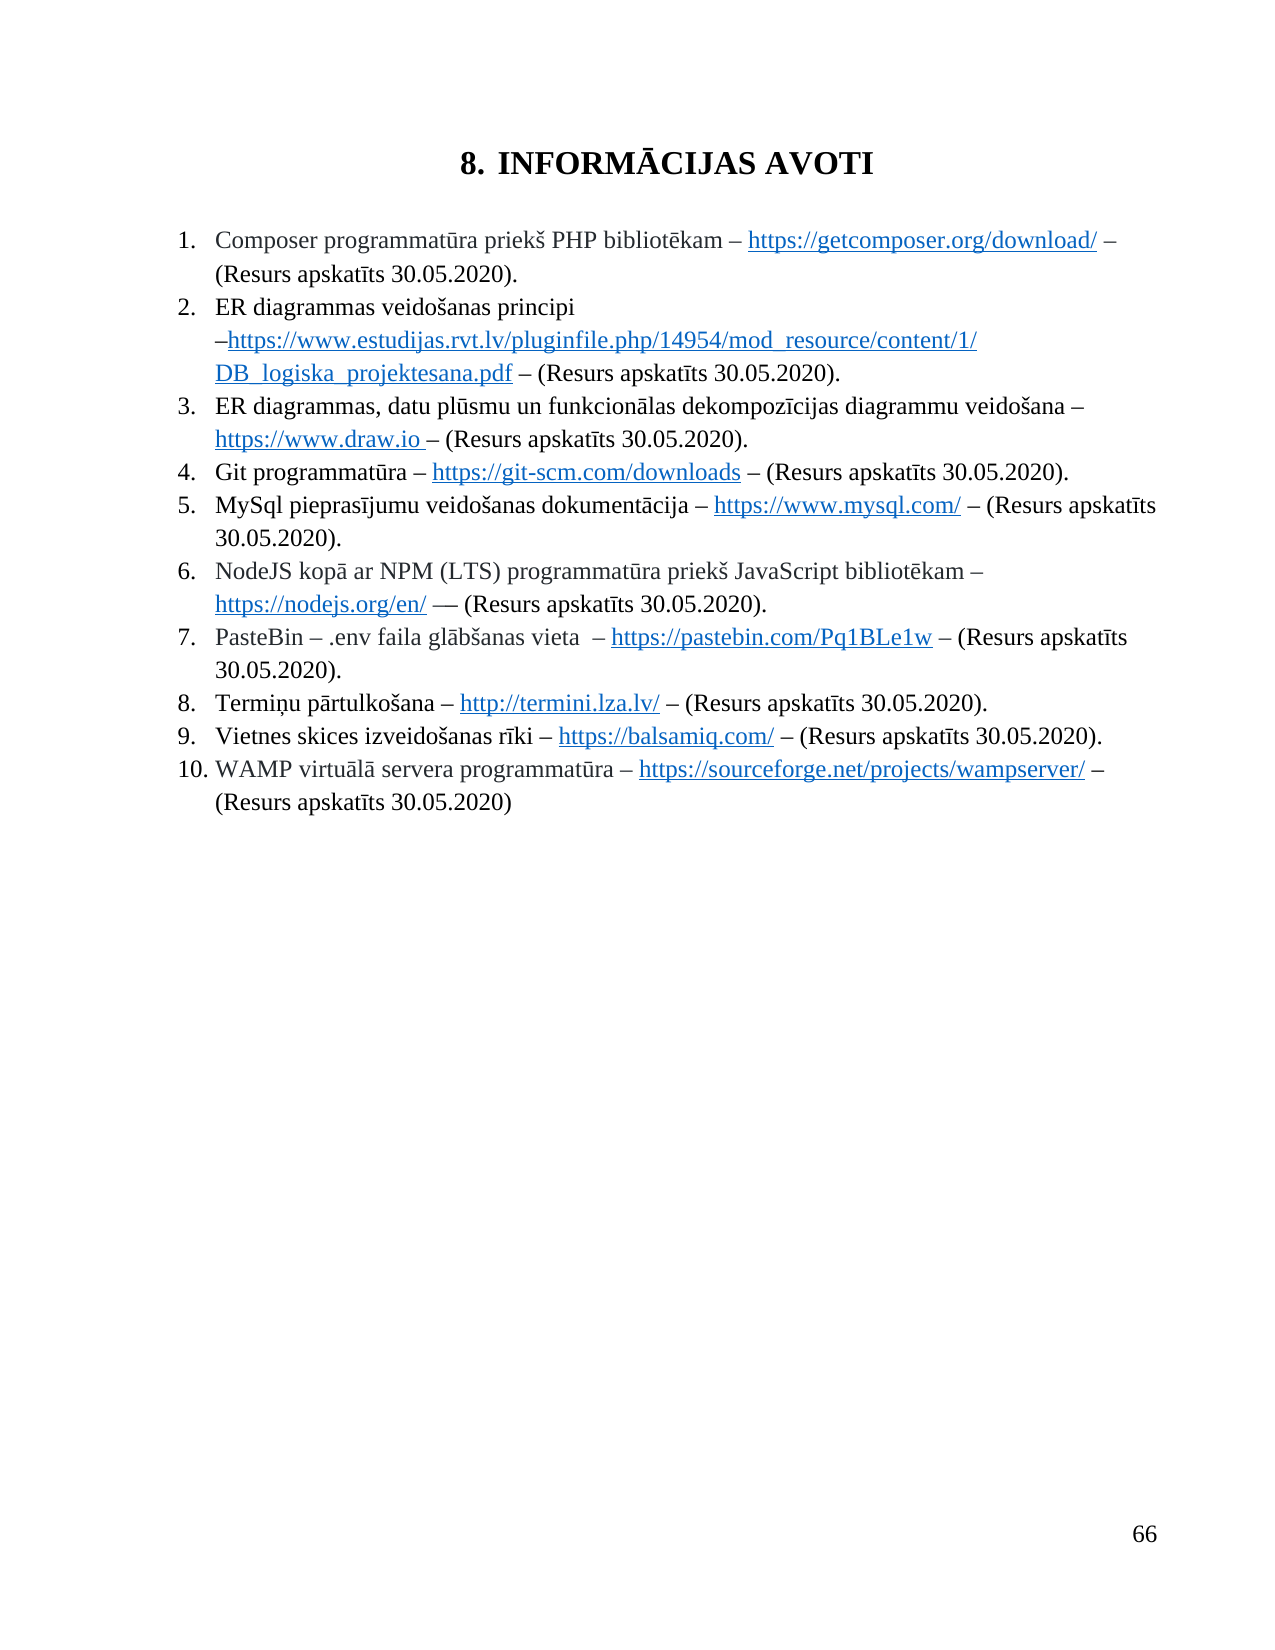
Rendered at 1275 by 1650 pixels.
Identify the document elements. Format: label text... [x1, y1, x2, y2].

subtitle Informācijas avoti [177, 143, 1157, 181]
list Git programmatūra – https://git-scm.com/downloads – (Resurs apskatīts 30.05.2020). [177, 457, 1157, 486]
list Composer programmatūra priekš PHP bibliotēkam – https://getcomposer.org/download/ – (Resurs apskatīts 30.05.2020). [177, 226, 1157, 287]
list MySql pieprasījumu veidošanas dokumentācija – https://www.mysql.com/ – (Resurs apskatīts 30.05.2020). [177, 490, 1157, 552]
list ER diagrammas, datu plūsmu un funkcionālas dekompozīcijas diagrammu veidošana – https://www.draw.io – (Resurs apskatīts 30.05.2020). [177, 391, 1157, 452]
list ER diagrammas veidošanas principi –https://www.estudijas.rvt.lv/pluginfile.php/14954/mod_resource/content/1/DB_logiska_projektesana.pdf – (Resurs apskatīts 30.05.2020). [177, 292, 1157, 386]
list Termiņu pārtulkošana – http://termini.lza.lv/ – (Resurs apskatīts 30.05.2020). [177, 688, 1157, 717]
list PasteBin – .env faila glābšanas vieta – https://pastebin.com/Pq1BLe1w – (Resurs apskatīts 30.05.2020). [177, 622, 1157, 684]
list NodeJS kopā ar NPM (LTS) programmatūra priekš JavaScript bibliotēkam – https://nodejs.org/en/ –– (Resurs apskatīts 30.05.2020). [177, 556, 1157, 618]
list Vietnes skices izveidošanas rīki – https://balsamiq.com/ – (Resurs apskatīts 30.05.2020). [177, 721, 1157, 750]
list WAMP virtuālā servera programmatūra – https://sourceforge.net/projects/wampserver/ – (Resurs apskatīts 30.05.2020) [177, 754, 1157, 816]
